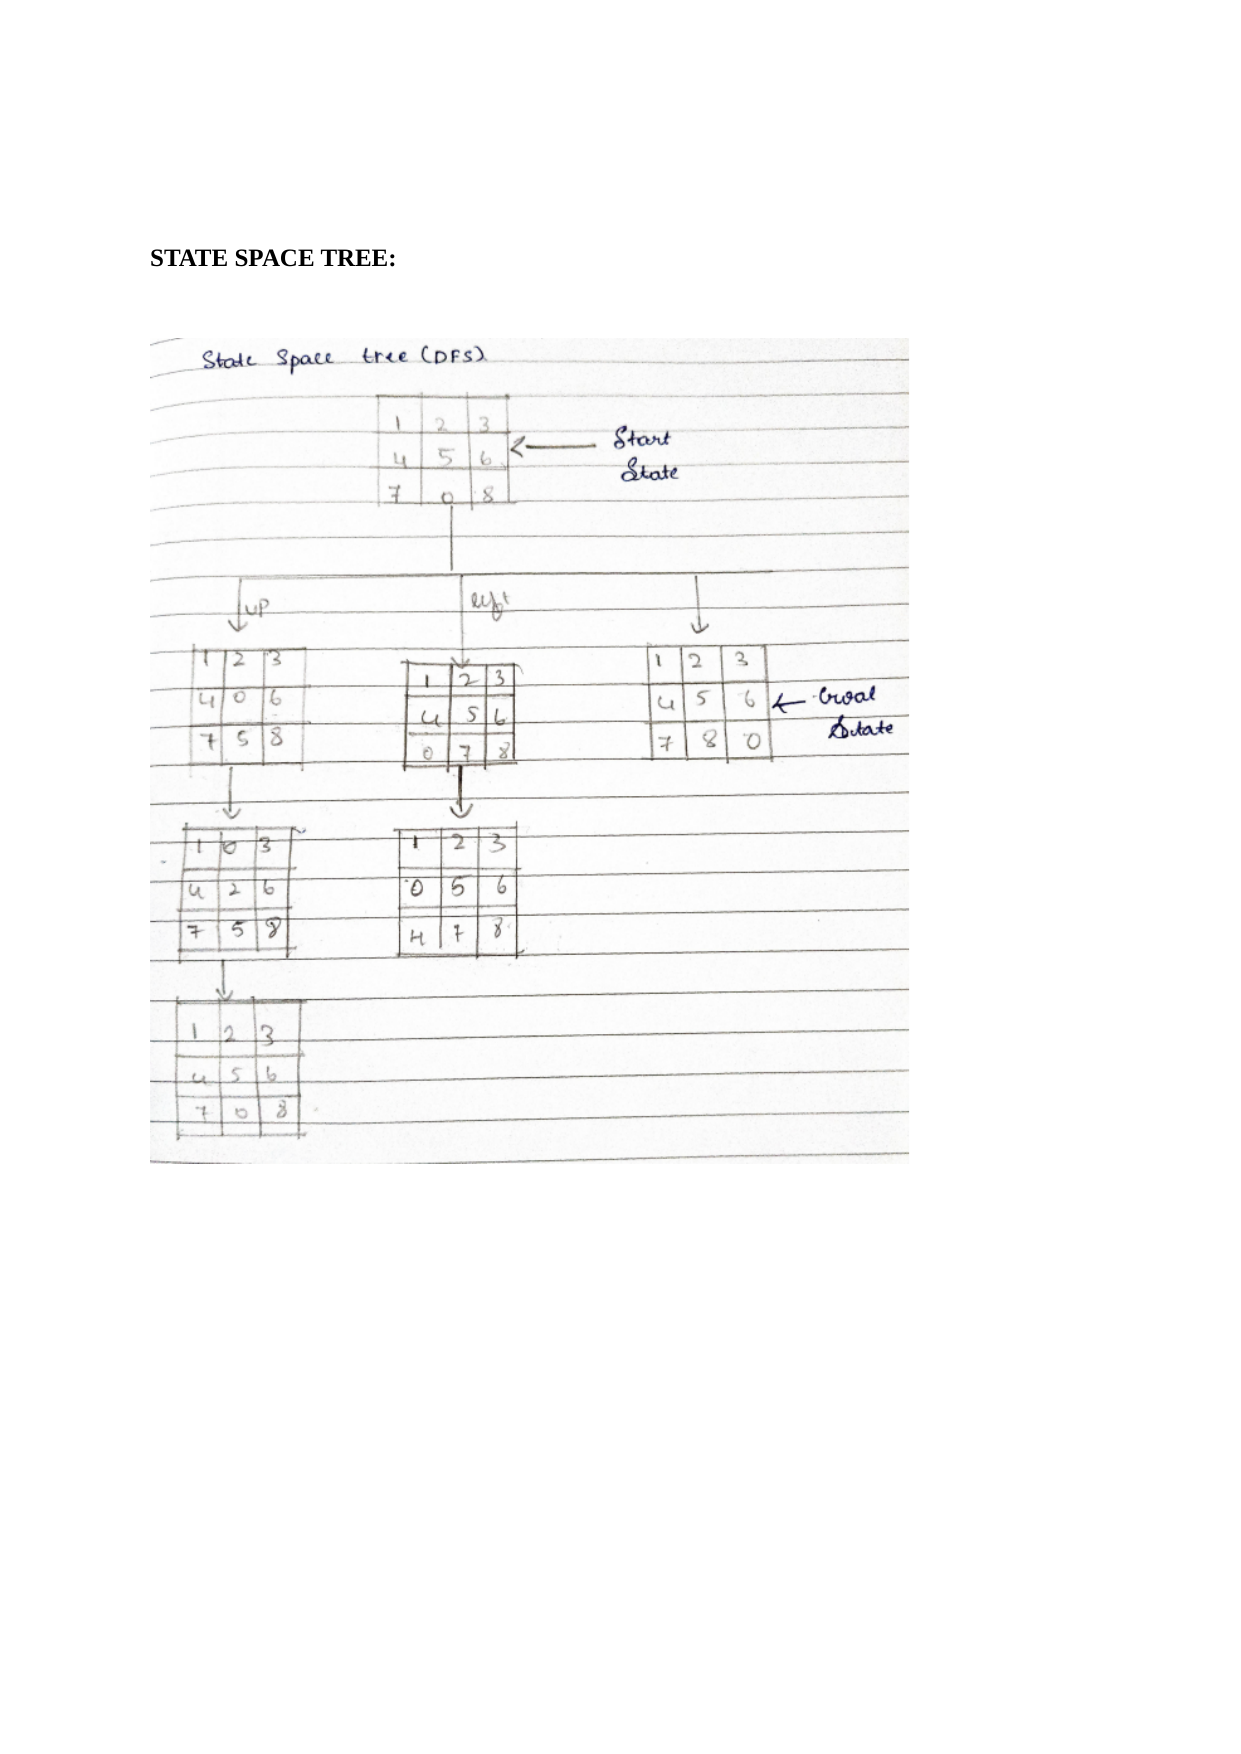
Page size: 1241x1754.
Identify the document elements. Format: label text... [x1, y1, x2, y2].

text STATE SPACE TREE: [150, 243, 1090, 272]
picture [150, 338, 910, 1164]
